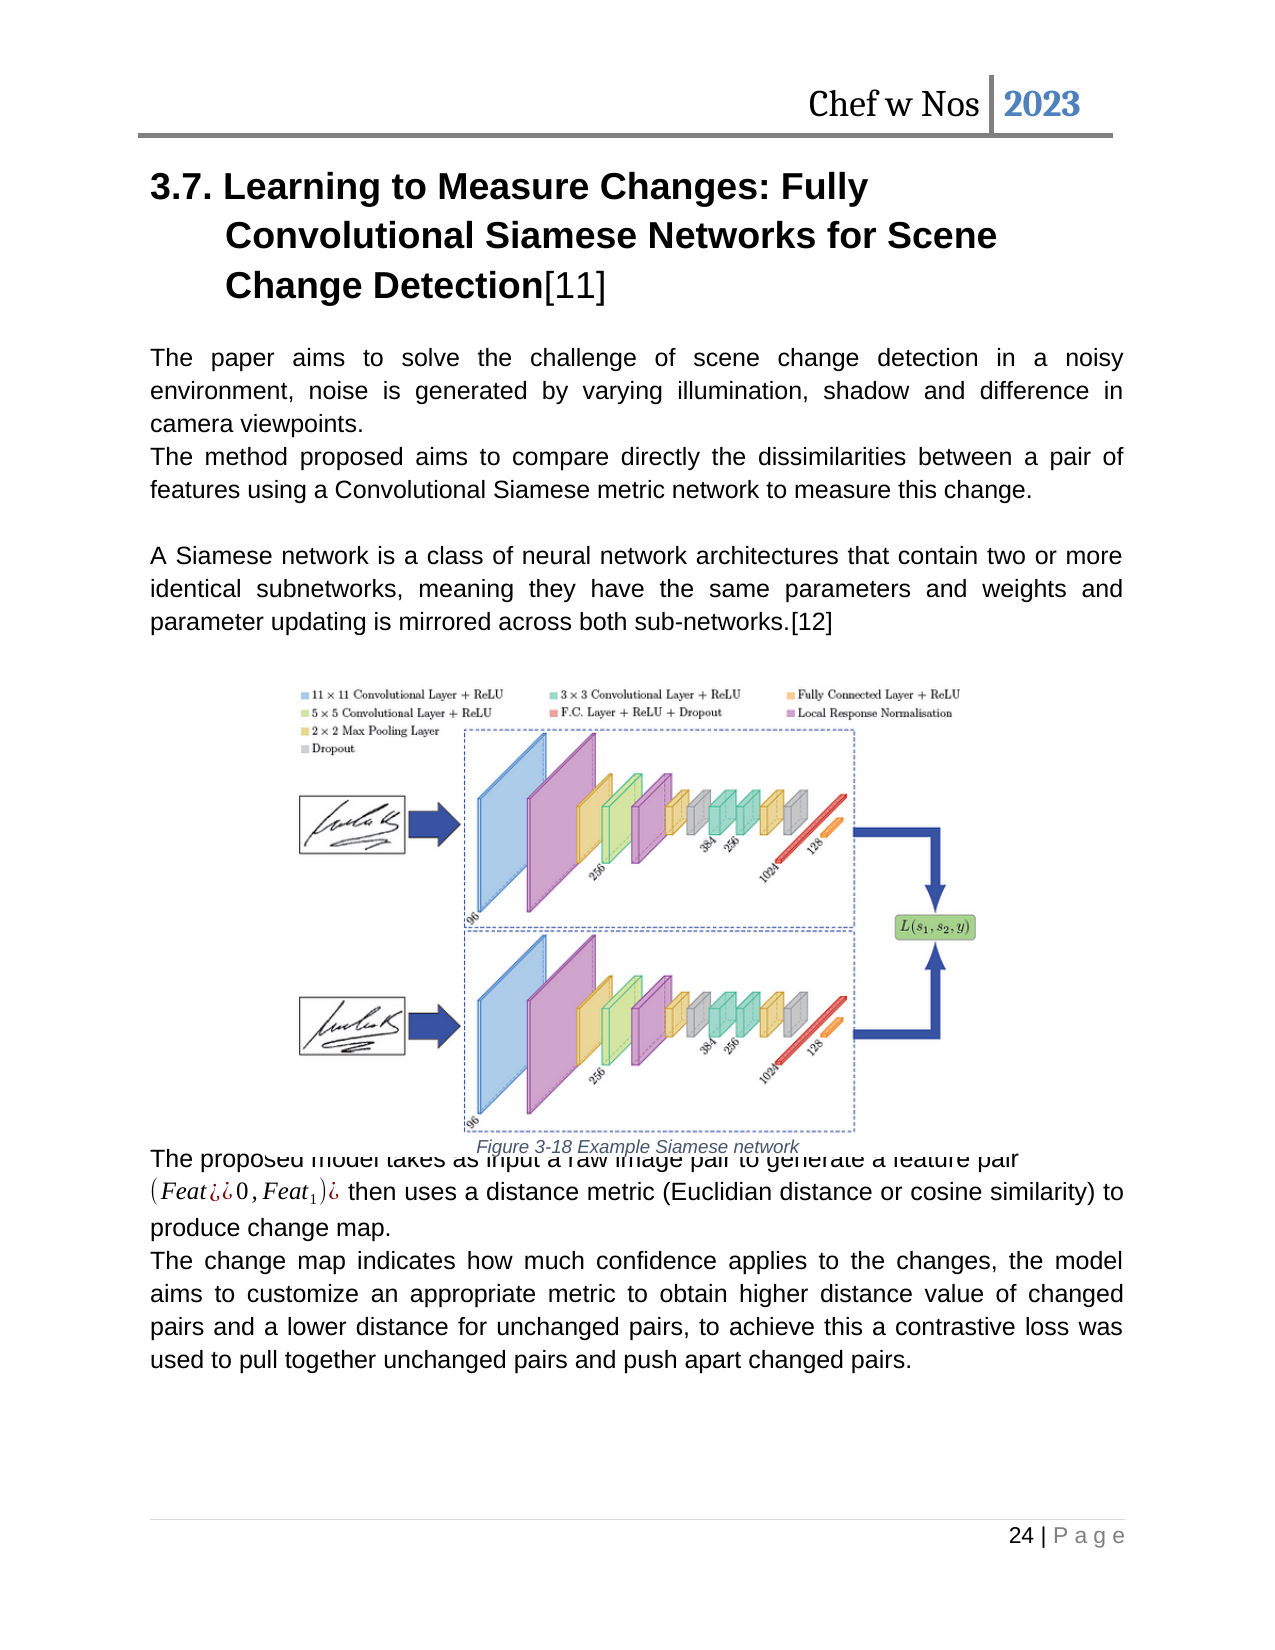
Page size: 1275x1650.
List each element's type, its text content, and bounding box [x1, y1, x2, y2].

text A Siamese network is a class of neural network architectures that contain two or more identical subnetworks, meaning they have the same parameters and weights and parameter updating is mirrored across both sub-networks. [150, 541, 1125, 636]
text The change map indicates how much confidence applies to the changes, the model aims to customize an appropriate metric to obtain higher distance value of changed pairs and a lower distance for unchanged pairs, to achieve this a contrastive loss was used to pull together unchanged pairs and push apart changed pairs. [150, 1246, 1125, 1373]
text The method proposed aims to compare directly the dissimilarities between a pair of features using a Convolutional Siamese metric network to measure this change. [150, 442, 1125, 504]
picture [265, 670, 1010, 1141]
subtitle 3.7. Learning to Measure Changes: Fully Convolutional Siamese Networks for Scene Change Detection [150, 164, 1125, 306]
text The paper aims to solve the challenge of scene change detection in a noisy environment, noise is generated by varying illumination, shadow and difference in camera viewpoints. [150, 343, 1125, 438]
